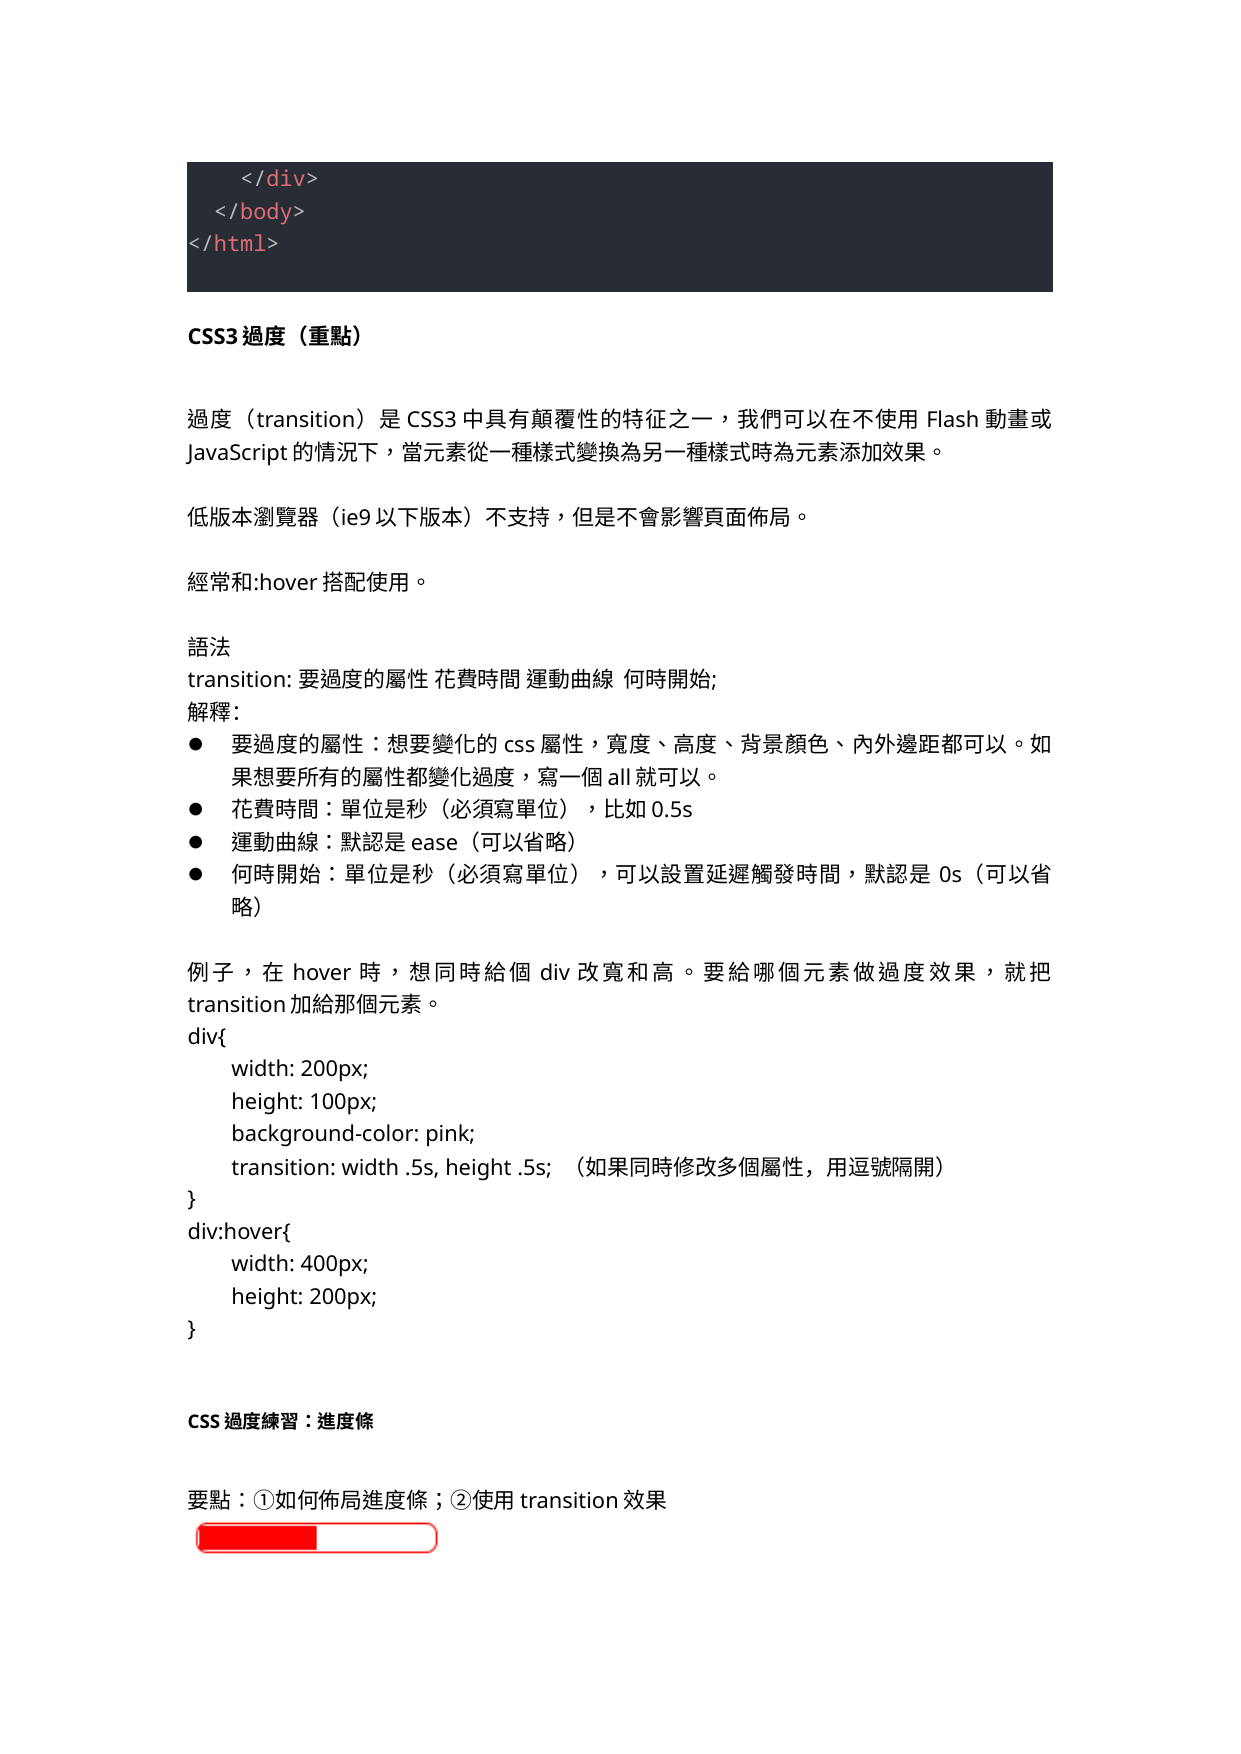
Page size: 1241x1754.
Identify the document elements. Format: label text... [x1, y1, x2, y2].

text height: 100px; [187, 1084, 1053, 1117]
picture [187, 1515, 447, 1563]
list 何時開始：單位是秒（必須寫單位），可以設置延遲觸發時間，默認是0s（可以省略） [187, 857, 1053, 922]
text 經常和:hover搭配使用。 [187, 564, 1053, 597]
text div{ [187, 1019, 1053, 1052]
text transition: 要過度的屬性 花費時間 運動曲線 何時開始; [187, 662, 1053, 694]
text transition: width .5s, height .5s; （如果同時修改多個屬性，用逗號隔開） [187, 1149, 1053, 1182]
text } [187, 1312, 1053, 1344]
list 花費時間：單位是秒（必須寫單位），比如0.5s [187, 792, 1053, 824]
subtitle CSS過度練習：進度條 [187, 1404, 1053, 1436]
text background-color: pink; [187, 1117, 1053, 1149]
text </html> [187, 227, 1053, 259]
text 要點：①如何佈局進度條；②使用transition效果 [187, 1483, 1053, 1516]
text 過度（transition）是CSS3中具有顛覆性的特征之一，我們可以在不使用Flash動畫或JavaScript的情況下，當元素從一種樣式變換為另一種樣式時為元素添加效果。 [187, 402, 1053, 467]
text 例子，在hover時，想同時給個div改寬和高。要給哪個元素做過度效果，就把transition加給那個元素。 [187, 954, 1053, 1019]
list 要過度的屬性：想要變化的css屬性，寬度、高度、背景顏色、內外邊距都可以。如果想要所有的屬性都變化過度，寫一個all就可以。 [187, 727, 1053, 792]
text width: 200px; [187, 1052, 1053, 1084]
subtitle CSS3過度（重點） [187, 319, 1053, 352]
text </body> [187, 194, 1053, 227]
text height: 200px; [187, 1279, 1053, 1312]
text 解釋： [187, 694, 1053, 727]
list 運動曲線：默認是ease（可以省略） [187, 824, 1053, 857]
text } [187, 1182, 1053, 1214]
text </div> [187, 162, 1053, 194]
text 語法 [187, 629, 1053, 662]
text div:hover{ [187, 1214, 1053, 1247]
text 低版本瀏覽器（ie9以下版本）不支持，但是不會影響頁面佈局。 [187, 499, 1053, 532]
text width: 400px; [187, 1247, 1053, 1279]
